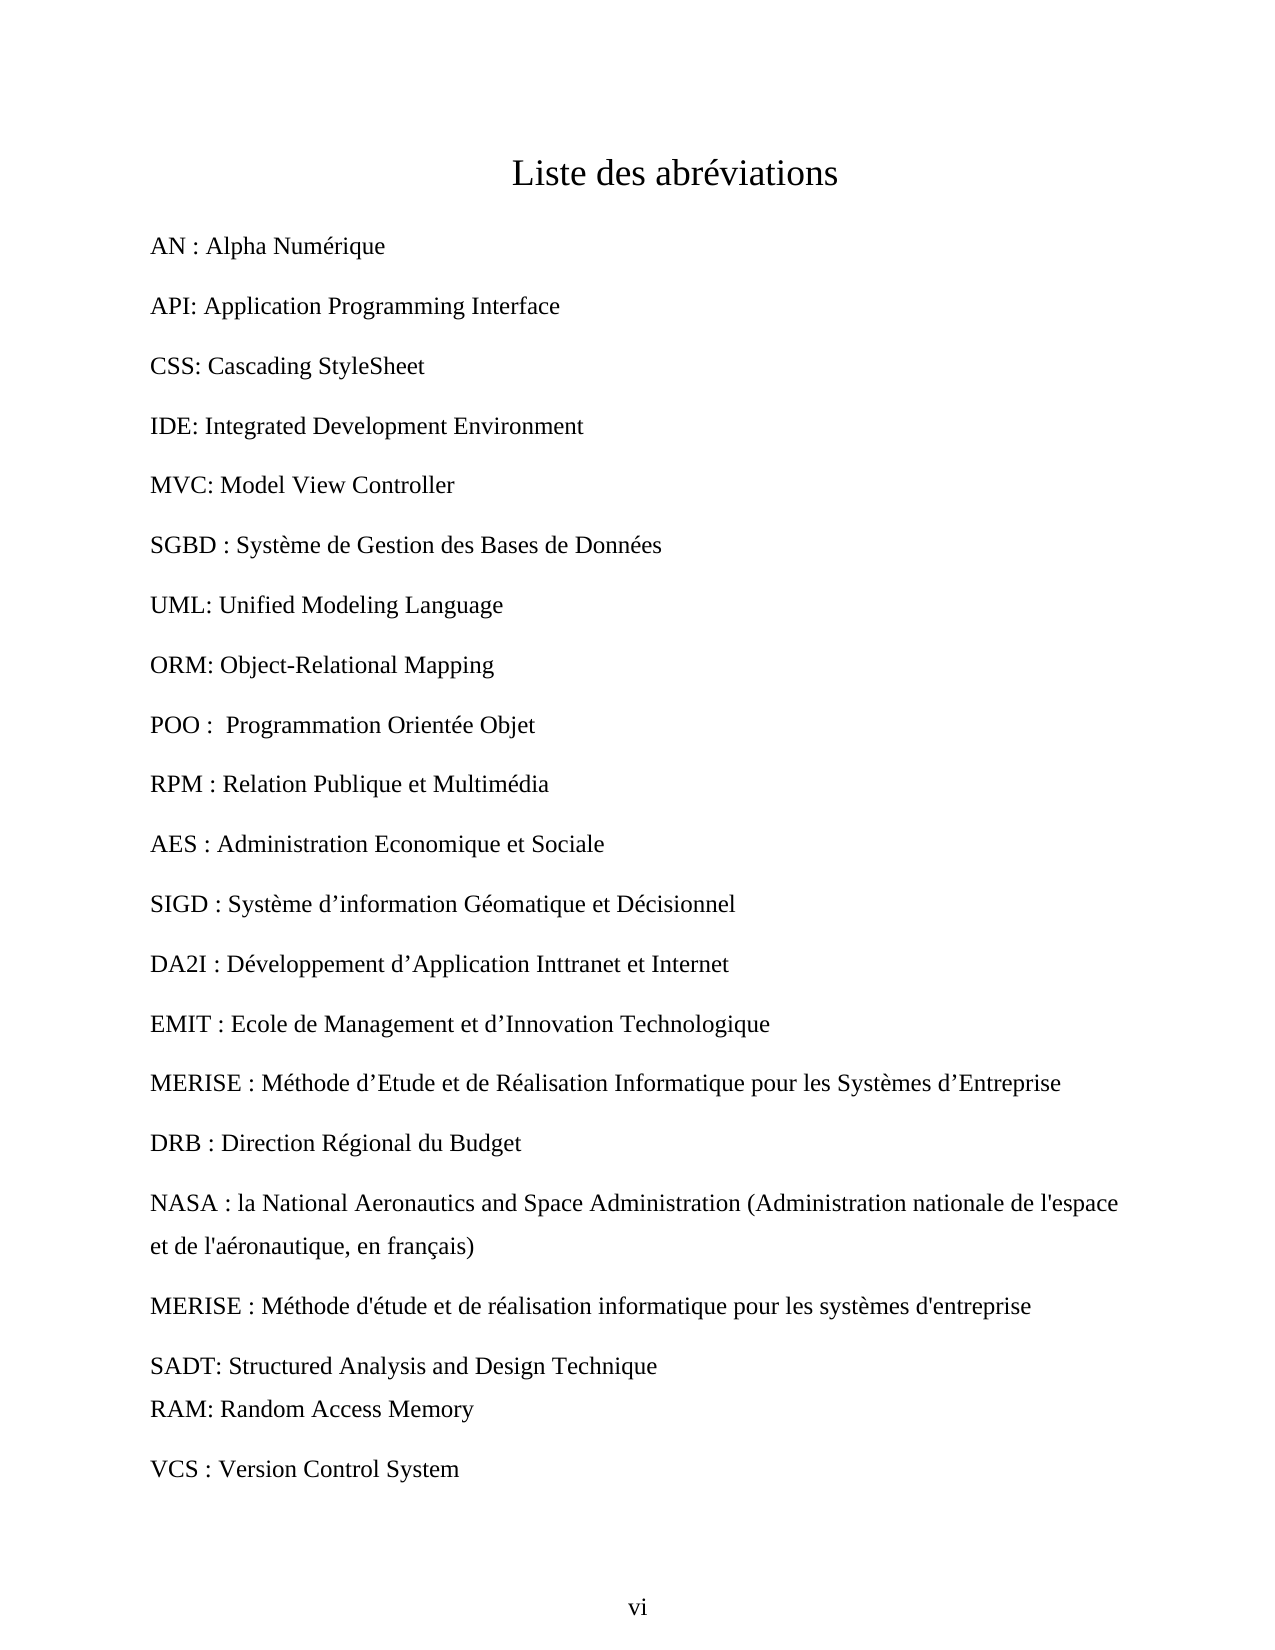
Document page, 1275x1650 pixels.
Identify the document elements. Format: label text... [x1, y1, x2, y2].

text EMIT : Ecole de Management et d’Innovation Technologique [150, 1009, 1125, 1037]
text UML: Unified Modeling Language [150, 590, 1125, 619]
text SIGD : Système d’information Géomatique et Décisionnel [150, 889, 1125, 918]
text AN : Alpha Numérique [150, 231, 1125, 260]
text MVC: Model View Controller [150, 471, 1125, 499]
text Liste des abréviations [150, 150, 1125, 193]
text DA2I : Développement d’Application Inttranet et Internet [150, 949, 1125, 978]
text MERISE : Méthode d’Etude et de Réalisation Informatique pour les Systèmes d’Entreprise [150, 1068, 1125, 1097]
text SGBD : Système de Gestion des Bases de Données [150, 530, 1125, 559]
text DRB : Direction Régional du Budget [150, 1128, 1125, 1157]
text VCS : Version Control System [150, 1454, 1125, 1482]
text MERISE : Méthode d'étude et de réalisation informatique pour les systèmes d'entreprise [150, 1291, 1125, 1320]
text CSS: Cascading StyleSheet [150, 351, 1125, 380]
text IDE: Integrated Development Environment [150, 411, 1125, 439]
text POO : Programmation Orientée Objet [150, 710, 1125, 738]
text AES : Administration Economique et Sociale [150, 829, 1125, 858]
text RPM : Relation Publique et Multimédia [150, 769, 1125, 798]
text SADT: Structured Analysis and Design Technique RAM: Random Access Memory [150, 1351, 1125, 1423]
text ORM: Object-Relational Mapping [150, 650, 1125, 679]
text NASA : la National Aeronautics and Space Administration (Administration nationale de l'espace et de l'aéronautique, en français) [150, 1188, 1125, 1260]
text API: Application Programming Interface [150, 291, 1125, 320]
